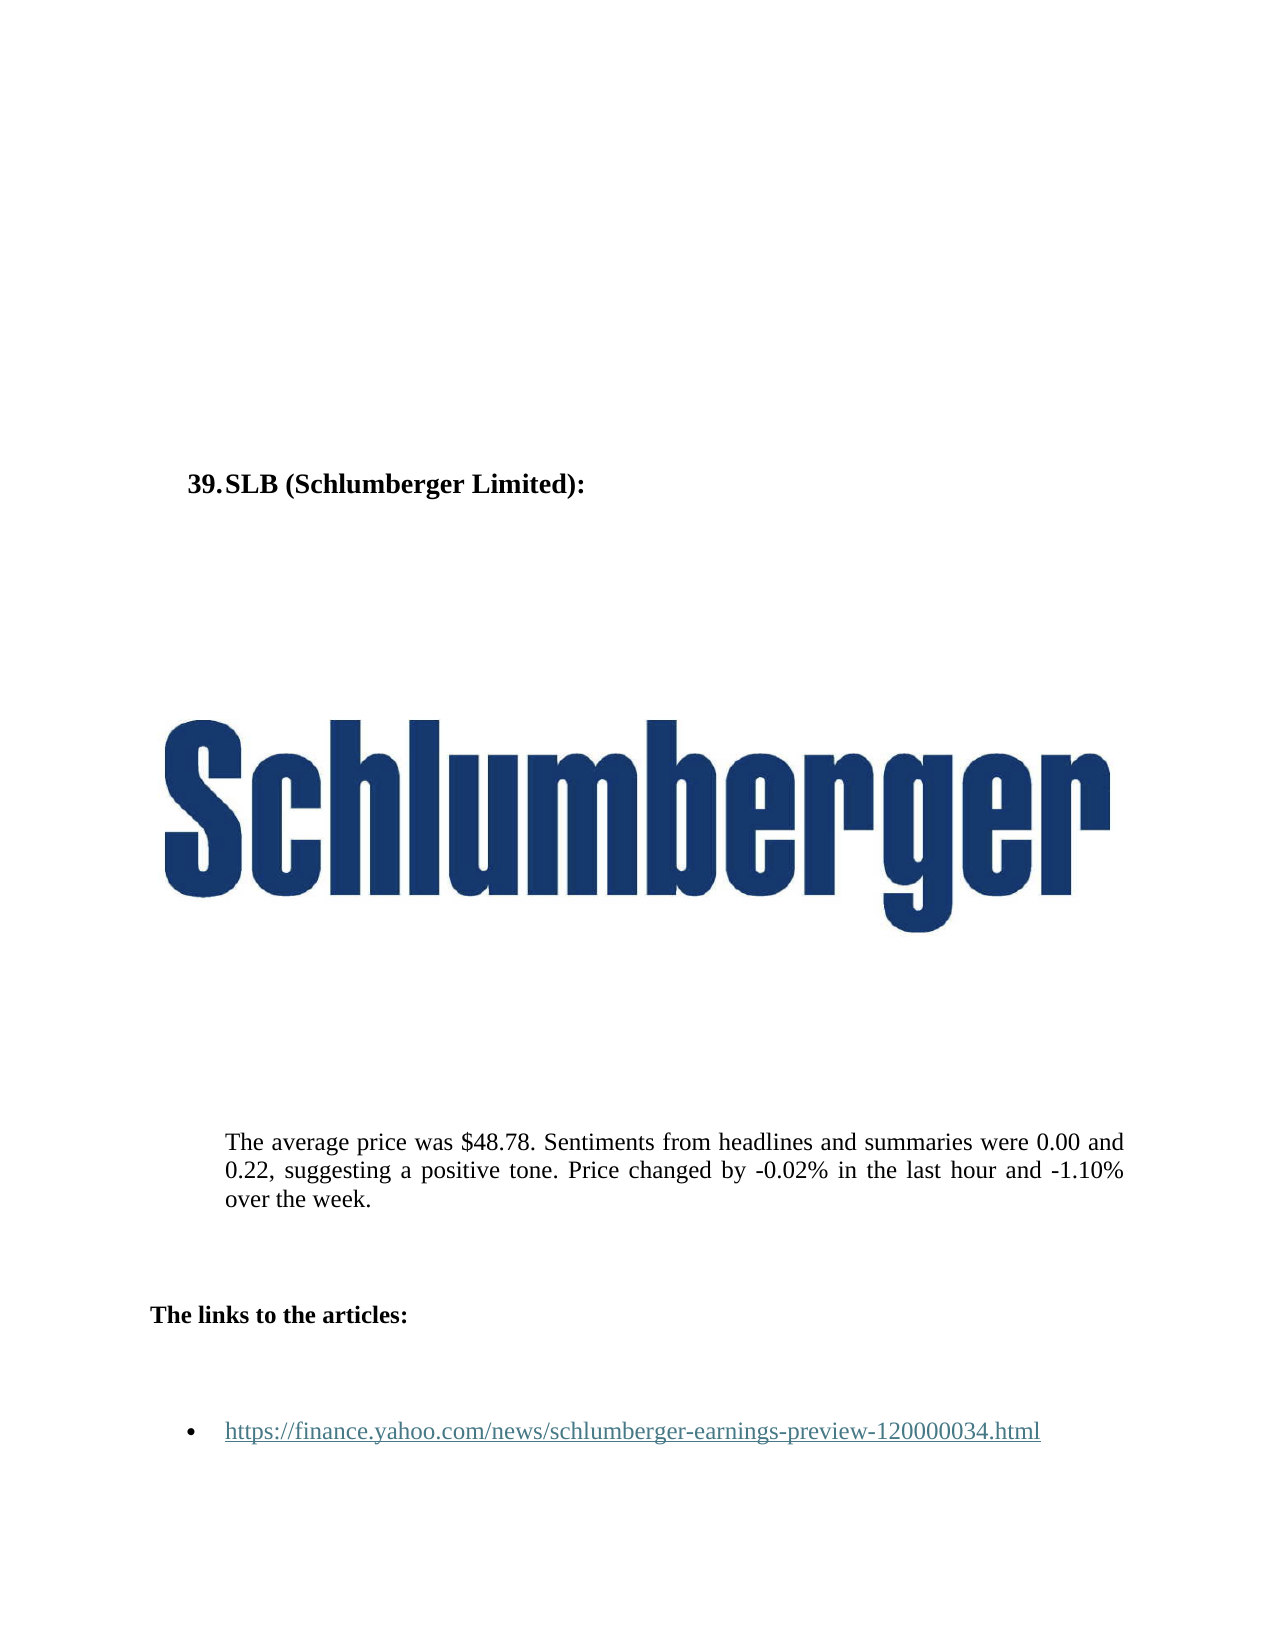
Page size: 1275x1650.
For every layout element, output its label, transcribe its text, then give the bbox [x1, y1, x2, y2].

text The average price was $48.78. Sentiments from headlines and summaries were 0.00 and 0.22, suggesting a positive tone. Price changed by -0.02% in the last hour and -1.10% over the week. [225, 1127, 1125, 1213]
list SLB (Schlumberger Limited): [187, 467, 1125, 499]
picture [150, 644, 1125, 982]
list https://finance.yahoo.com/news/schlumberger-earnings-preview-120000034.html [187, 1416, 1125, 1444]
text The links to the articles: [150, 1300, 1125, 1329]
